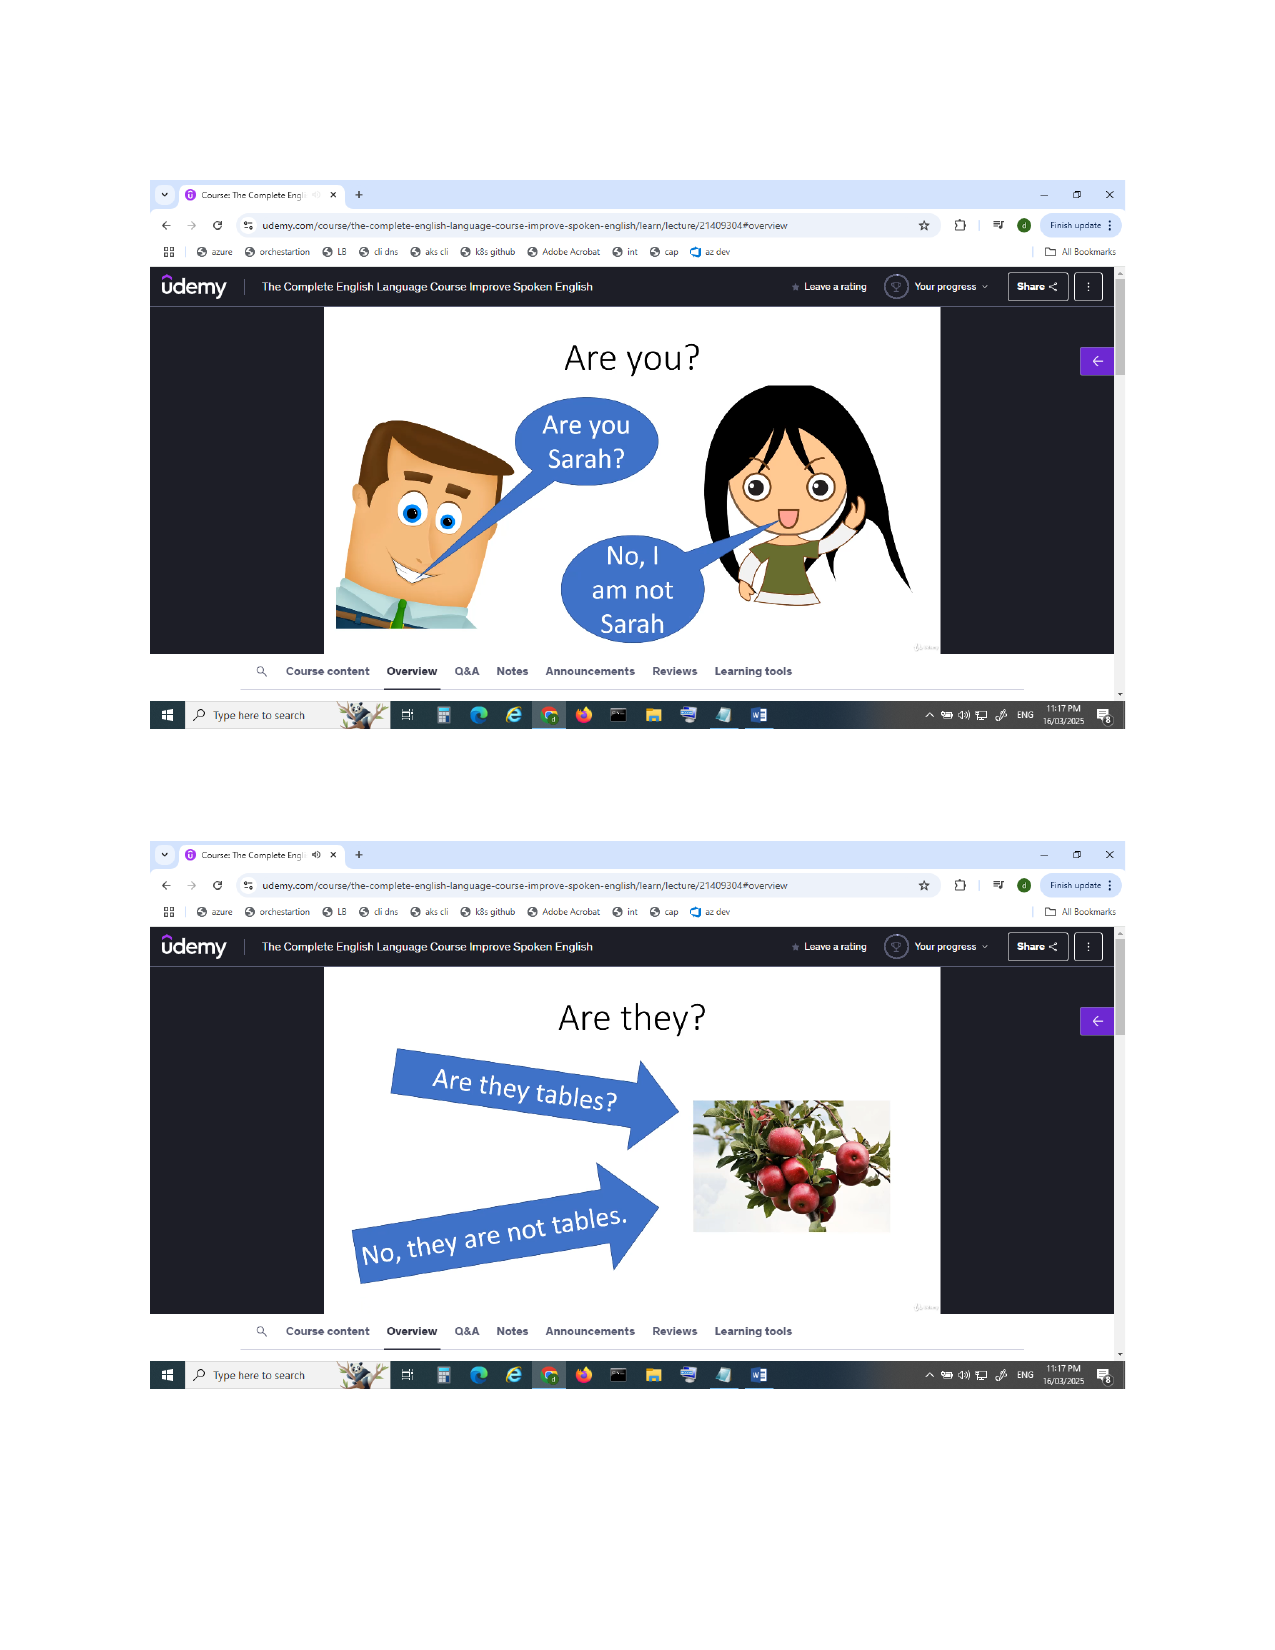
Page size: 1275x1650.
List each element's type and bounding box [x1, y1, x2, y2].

picture [150, 841, 1125, 1389]
picture [150, 180, 1125, 729]
